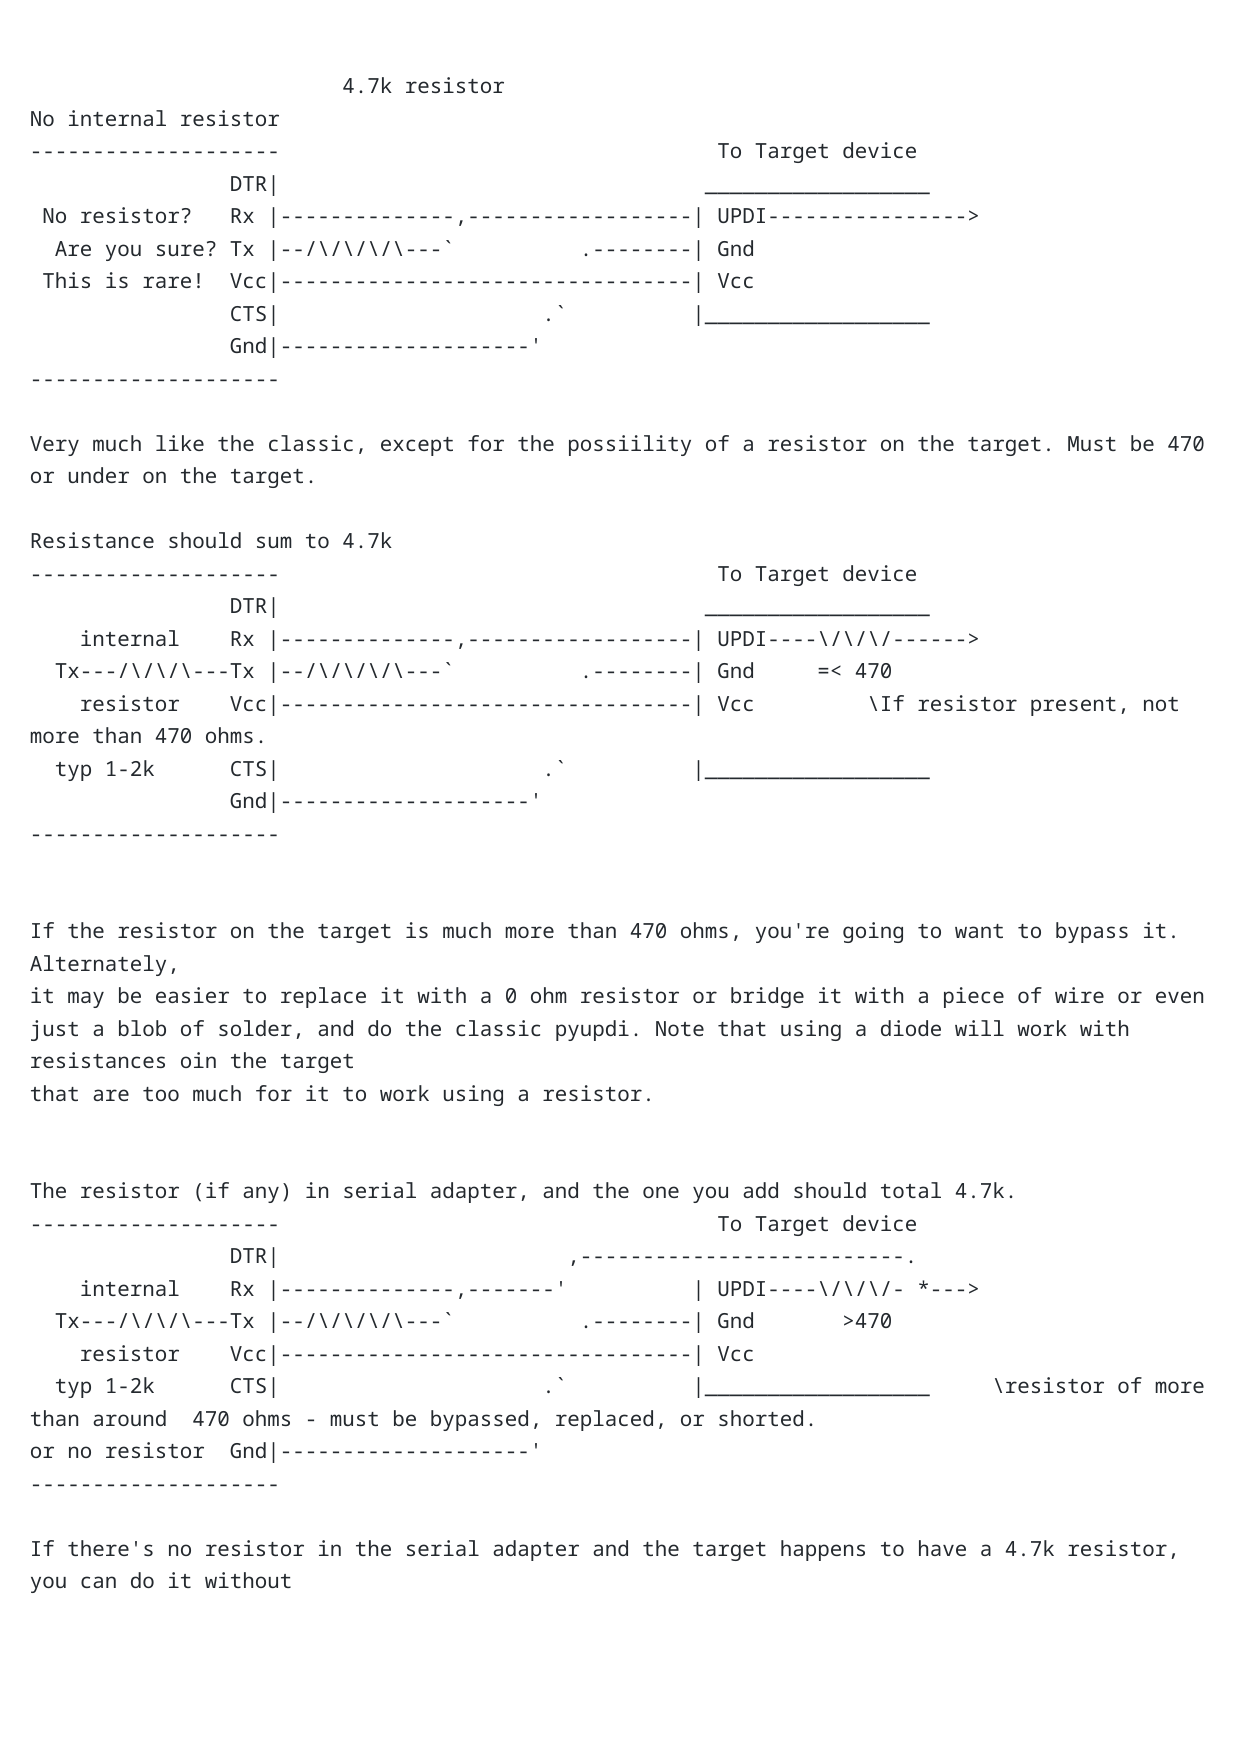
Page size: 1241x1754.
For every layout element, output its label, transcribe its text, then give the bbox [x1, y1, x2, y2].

text The resistor (if any) in serial adapter, and the one you add should total 4.7k. [29, 1174, 1211, 1207]
text DTR| __________________ [29, 167, 1211, 199]
text Resistance should sum to 4.7k [29, 524, 1211, 557]
text or no resistor Gnd|--------------------' [29, 1434, 1211, 1467]
text DTR| __________________ [29, 589, 1211, 622]
text This is rare! Vcc|---------------------------------| Vcc [29, 264, 1211, 297]
text -------------------- [29, 817, 1211, 849]
text If the resistor on the target is much more than 470 ohms, you're going to want to bypass it. Alternately, [29, 914, 1211, 979]
text DTR| ,--------------------------. [29, 1239, 1211, 1272]
text typ 1-2k CTS| .` |__________________ [29, 752, 1211, 784]
text No internal resistor [29, 102, 1211, 134]
text that are too much for it to work using a resistor. [29, 1077, 1211, 1109]
text -------------------- To Target device [29, 557, 1211, 589]
text typ 1-2k CTS| .` |__________________ \resistor of more than around 470 ohms - must be bypassed, replaced, or shorted. [29, 1369, 1211, 1434]
text -------------------- [29, 1467, 1211, 1499]
text it may be easier to replace it with a 0 ohm resistor or bridge it with a piece of wire or even [29, 979, 1211, 1012]
text resistor Vcc|---------------------------------| Vcc \If resistor present, not more than 470 ohms. [29, 687, 1211, 752]
text Are you sure? Tx |--/\/\/\/\---` .--------| Gnd [29, 232, 1211, 264]
text 4.7k resistor [29, 69, 1211, 102]
text If there's no resistor in the serial adapter and the target happens to have a 4.7k resistor, you can do it without [29, 1532, 1211, 1597]
text just a blob of solder, and do the classic pyupdi. Note that using a diode will work with resistances oin the target [29, 1012, 1211, 1077]
text internal Rx |--------------,------------------| UPDI----\/\/\/------> [29, 622, 1211, 654]
text Tx---/\/\/\---Tx |--/\/\/\/\---` .--------| Gnd =< 470 [29, 654, 1211, 687]
text Tx---/\/\/\---Tx |--/\/\/\/\---` .--------| Gnd >470 [29, 1304, 1211, 1337]
text -------------------- To Target device [29, 1207, 1211, 1239]
text resistor Vcc|---------------------------------| Vcc [29, 1337, 1211, 1369]
text Very much like the classic, except for the possiility of a resistor on the target. Must be 470 or under on the target. [29, 427, 1211, 492]
text Gnd|--------------------' [29, 329, 1211, 362]
text -------------------- [29, 362, 1211, 394]
text Gnd|--------------------' [29, 784, 1211, 817]
text internal Rx |--------------,-------' | UPDI----\/\/\/- *---> [29, 1272, 1211, 1304]
text -------------------- To Target device [29, 134, 1211, 167]
text CTS| .` |__________________ [29, 297, 1211, 329]
text No resistor? Rx |--------------,------------------| UPDI----------------> [29, 199, 1211, 232]
